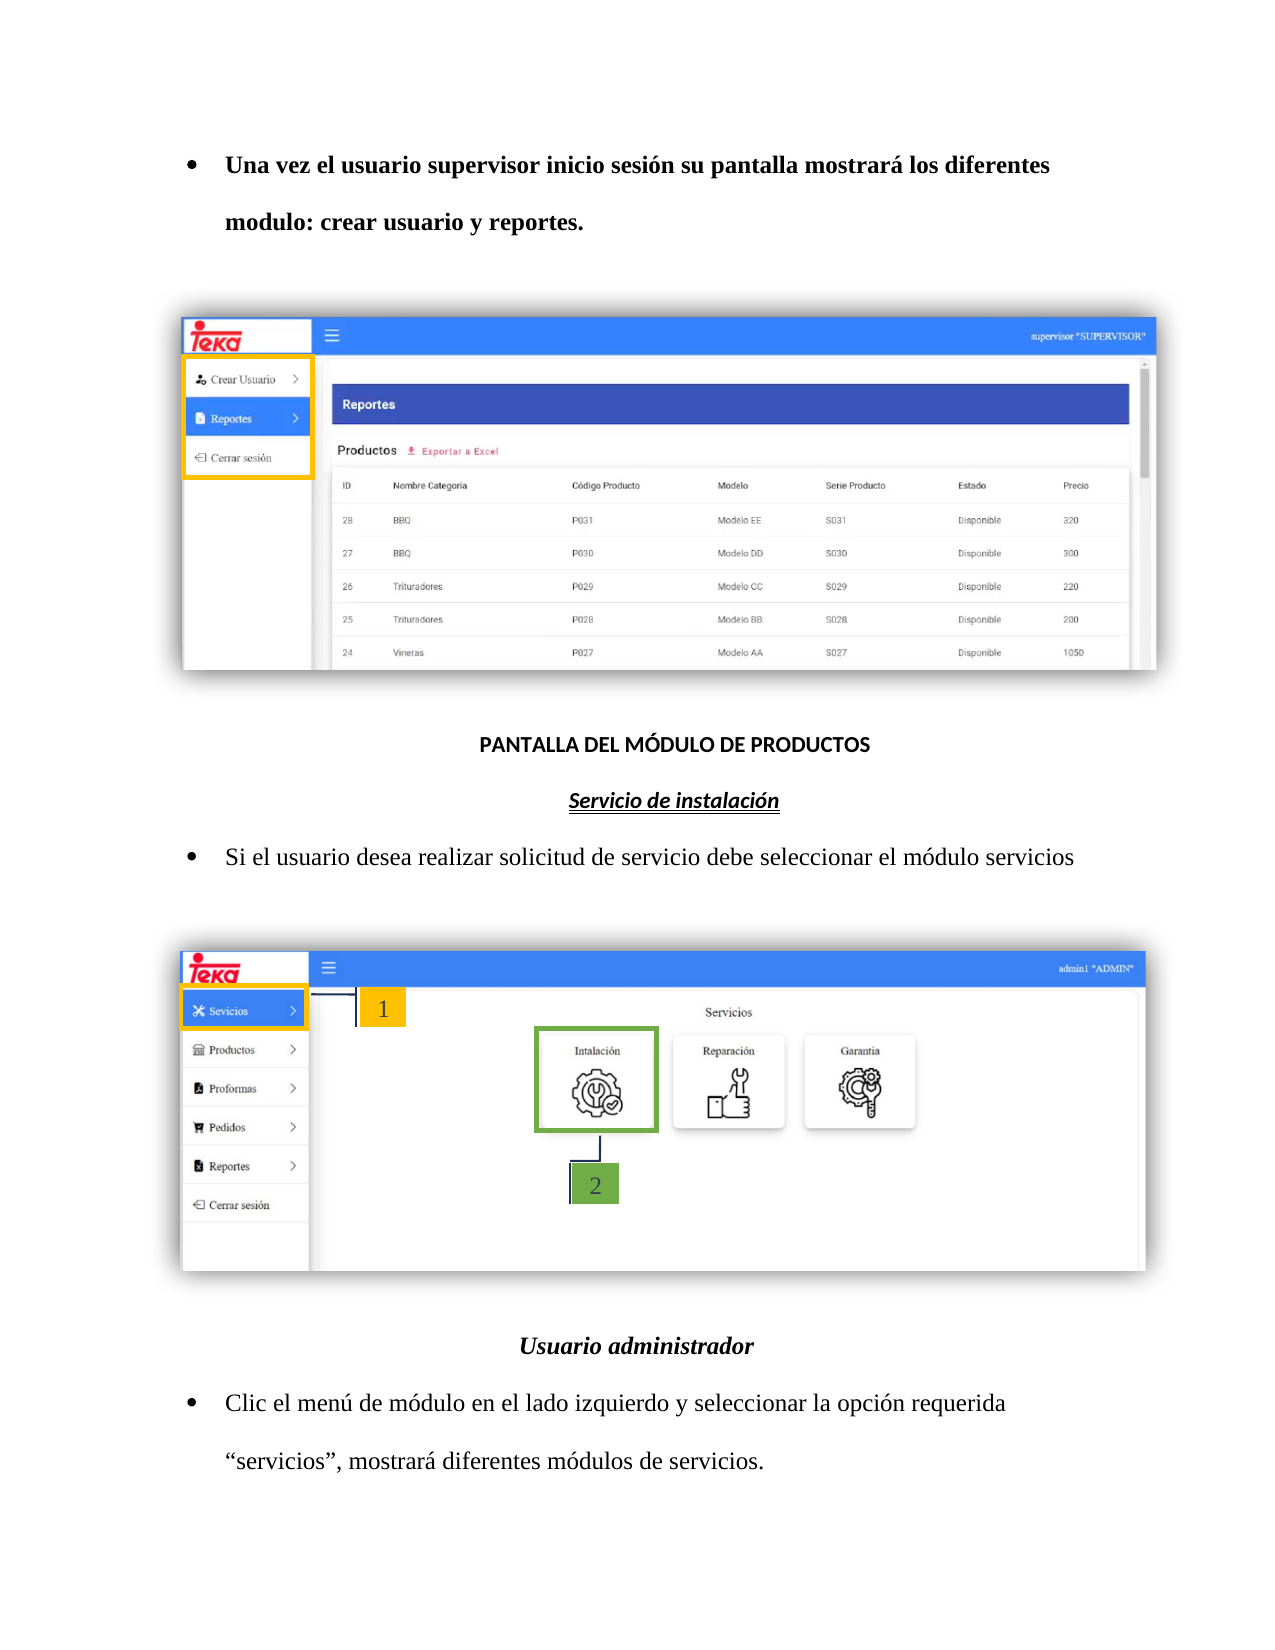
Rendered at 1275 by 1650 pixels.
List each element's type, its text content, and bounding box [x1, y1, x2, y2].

picture [183, 988, 304, 1026]
list PANTALLA DEL MÓDULO DE PRODUCTOS [225, 730, 1125, 758]
list Si el usuario desea realizar solicitud de servicio debe seleccionar el módulo servicios [187, 842, 1125, 871]
list Servicio de instalación [225, 786, 1125, 814]
picture [186, 359, 310, 475]
picture [181, 317, 1157, 670]
list Clic el menú de módulo en el lado izquierdo y seleccionar la opción requerida “servicios”, mostrará diferentes módulos de servicios. [187, 1388, 1125, 1475]
picture [180, 951, 1146, 1271]
list Una vez el usuario supervisor inicio sesión su pantalla mostrará los diferentes modulo: crear usuario y reportes. [187, 150, 1125, 236]
text Usuario administrador [150, 1331, 1125, 1360]
